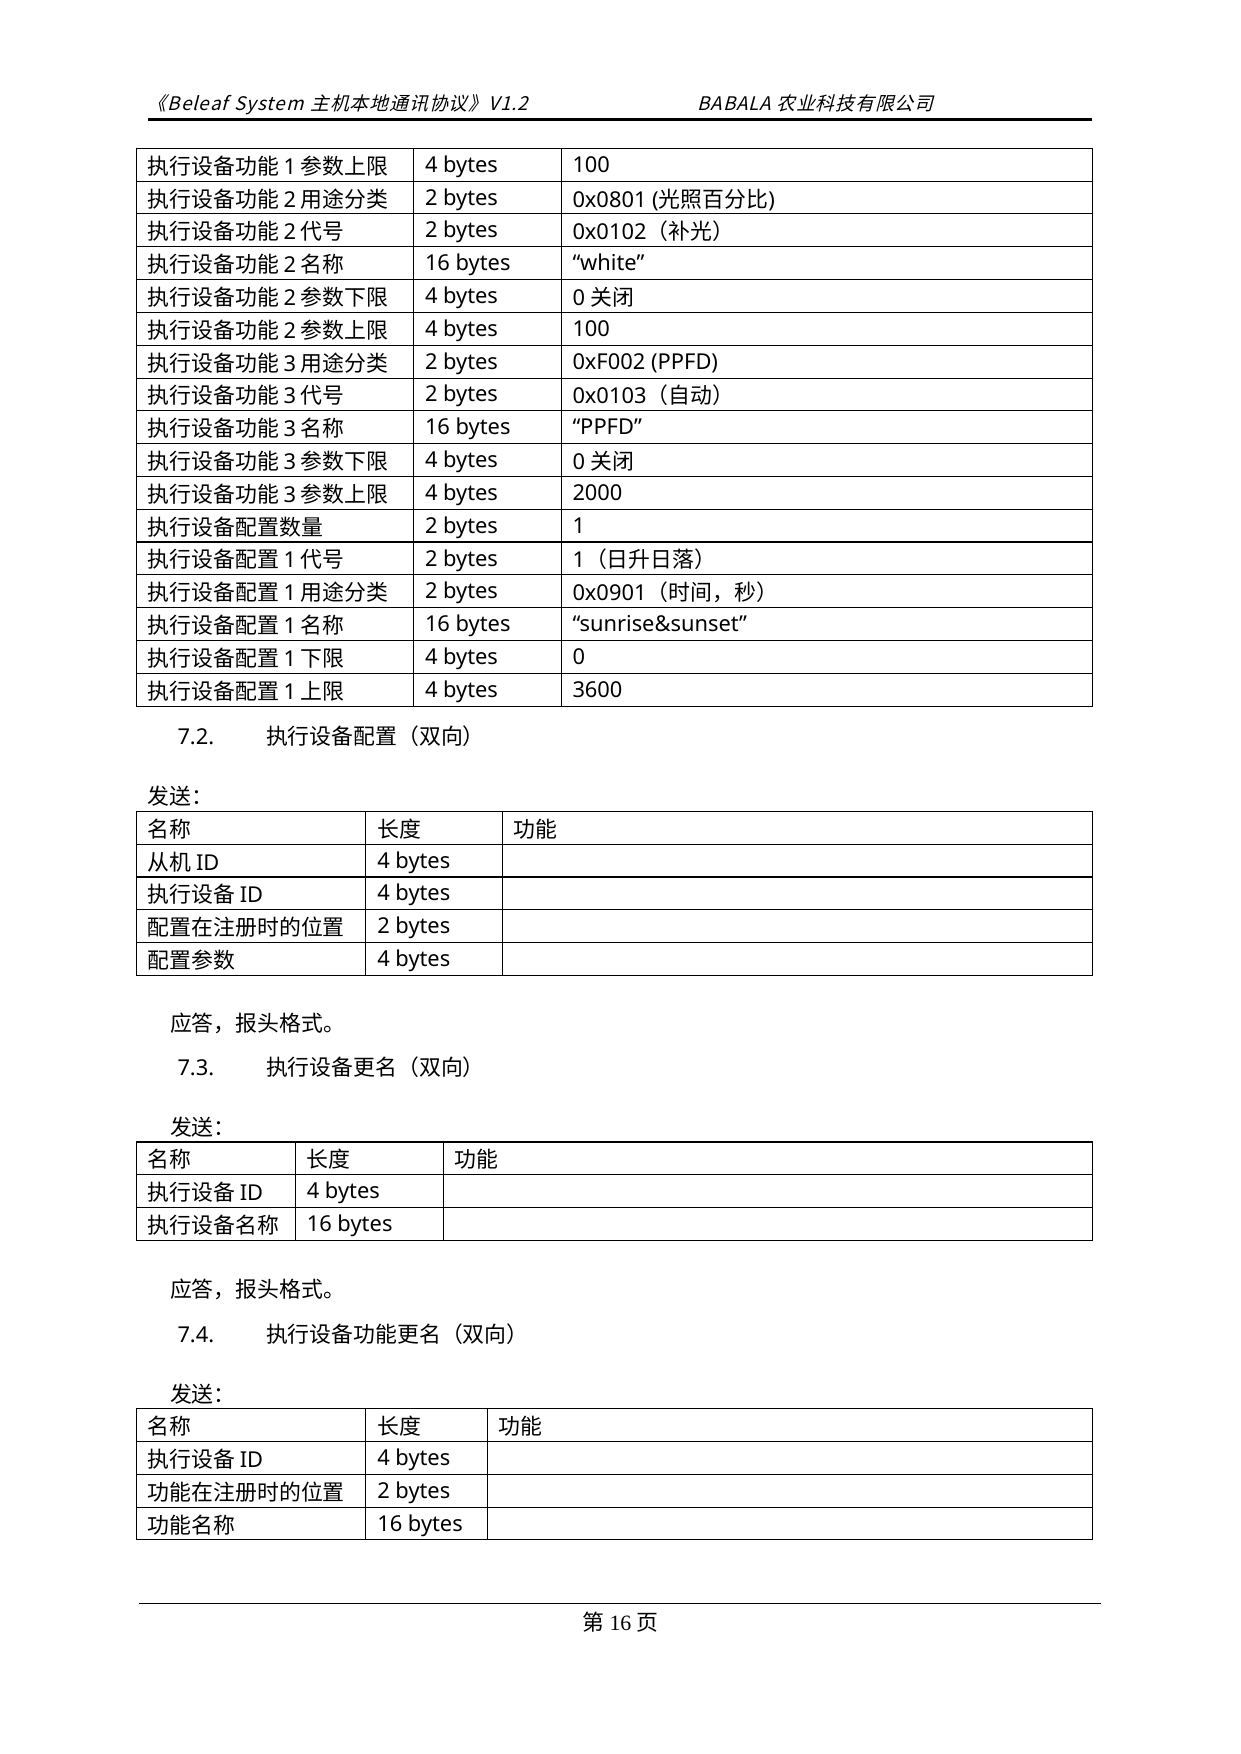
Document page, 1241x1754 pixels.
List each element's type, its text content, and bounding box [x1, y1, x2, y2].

table_header 长度 [296, 1143, 443, 1174]
table_cell “white” [562, 247, 1092, 279]
table_cell [488, 1475, 1092, 1507]
table_cell 2 bytes [414, 346, 561, 377]
table_cell 执行设备名称 [137, 1208, 295, 1240]
table_cell 2 bytes [414, 543, 561, 574]
table_cell 100 [562, 149, 1092, 181]
table_cell “sunrise&sunset” [562, 608, 1092, 640]
table_cell 功能在注册时的位置 [137, 1475, 365, 1507]
table_cell [503, 943, 1092, 975]
table_cell 执行设备ID [137, 1175, 295, 1207]
table_cell 执行设备配置1代号 [137, 543, 413, 574]
table_cell 2 bytes [414, 379, 561, 410]
table_cell [503, 845, 1092, 876]
table_cell 执行设备功能3用途分类 [137, 346, 413, 377]
table_cell 16 bytes [414, 411, 561, 443]
table_cell 从机ID [137, 845, 365, 876]
table_cell 配置在注册时的位置 [137, 910, 365, 942]
table_header 长度 [366, 812, 502, 843]
table_cell 4 bytes [414, 641, 561, 673]
table_cell 执行设备功能2代号 [137, 214, 413, 246]
table_cell 0 关闭 [562, 444, 1092, 476]
table_cell 4 bytes [366, 1442, 487, 1474]
table_cell 2 bytes [414, 182, 561, 213]
table_cell [503, 878, 1092, 909]
table_cell 4 bytes [414, 313, 561, 344]
table_cell [444, 1208, 1092, 1240]
table_cell 执行设备功能3代号 [137, 379, 413, 410]
table_cell 0 [562, 641, 1092, 673]
table_cell [503, 910, 1092, 942]
table_cell 2 bytes [414, 214, 561, 246]
table_cell 执行设备配置1名称 [137, 608, 413, 640]
table_cell 0 关闭 [562, 280, 1092, 312]
table_cell 4 bytes [414, 477, 561, 509]
subtitle 执行设备配置（双向） [177, 719, 1092, 751]
text 应答，报头格式。 [148, 1006, 1092, 1037]
table_cell 4 bytes [366, 943, 502, 975]
table_cell 3600 [562, 674, 1092, 706]
table_cell 4 bytes [366, 878, 502, 909]
table_cell 100 [562, 313, 1092, 344]
table_cell 执行设备配置1用途分类 [137, 575, 413, 607]
table_cell 执行设备配置数量 [137, 510, 413, 541]
table_cell 执行设备ID [137, 1442, 365, 1474]
table_cell 4 bytes [296, 1175, 443, 1207]
table_cell [444, 1175, 1092, 1207]
table_header 长度 [366, 1409, 487, 1441]
table_cell 0xF002 (PPFD) [562, 346, 1092, 377]
table_cell 执行设备功能3名称 [137, 411, 413, 443]
table_header 功能 [503, 812, 1092, 843]
table_cell 2000 [562, 477, 1092, 509]
table_header 名称 [137, 1143, 295, 1174]
table_cell 执行设备功能2参数下限 [137, 280, 413, 312]
table_cell 执行设备功能3参数上限 [137, 477, 413, 509]
table_cell 0x0103（自动） [562, 379, 1092, 410]
table_header 功能 [488, 1409, 1092, 1441]
table_cell [488, 1442, 1092, 1474]
table_cell 执行设备功能3参数下限 [137, 444, 413, 476]
table_cell 4 bytes [414, 149, 561, 181]
table_cell 16 bytes [414, 247, 561, 279]
table_cell 4 bytes [414, 674, 561, 706]
table_cell 16 bytes [414, 608, 561, 640]
table_cell 执行设备配置1下限 [137, 641, 413, 673]
table_header 名称 [137, 812, 365, 843]
table_cell 执行设备功能2用途分类 [137, 182, 413, 213]
subtitle 执行设备功能更名（双向） [177, 1317, 1092, 1348]
table_cell 4 bytes [414, 444, 561, 476]
table_cell 0x0801 (光照百分比) [562, 182, 1092, 213]
table_cell 功能名称 [137, 1508, 365, 1539]
table_cell 4 bytes [414, 280, 561, 312]
table_cell 16 bytes [366, 1508, 487, 1539]
text 应答，报头格式。 [148, 1272, 1092, 1304]
table_cell 执行设备功能2参数上限 [137, 313, 413, 344]
table_header 功能 [444, 1143, 1092, 1174]
text 发送： [148, 1377, 1092, 1408]
table_cell 16 bytes [296, 1208, 443, 1240]
table_cell 0x0102（补光） [562, 214, 1092, 246]
table_cell 配置参数 [137, 943, 365, 975]
table_header 名称 [137, 1409, 365, 1441]
table_cell 执行设备ID [137, 878, 365, 909]
table_cell 执行设备功能2名称 [137, 247, 413, 279]
table_cell 4 bytes [366, 845, 502, 876]
table_cell 0x0901（时间，秒） [562, 575, 1092, 607]
table_cell 2 bytes [366, 1475, 487, 1507]
text 发送： [148, 779, 1092, 811]
table_cell 1（日升日落） [562, 543, 1092, 574]
table_cell 2 bytes [414, 575, 561, 607]
text 发送： [148, 1110, 1092, 1141]
table_cell 2 bytes [414, 510, 561, 541]
table_cell 执行设备配置1上限 [137, 674, 413, 706]
table_cell 2 bytes [366, 910, 502, 942]
table_cell “PPFD” [562, 411, 1092, 443]
subtitle 执行设备更名（双向） [177, 1050, 1092, 1081]
table_cell 1 [562, 510, 1092, 541]
table_cell 执行设备功能1参数上限 [137, 149, 413, 181]
table_cell [488, 1508, 1092, 1539]
